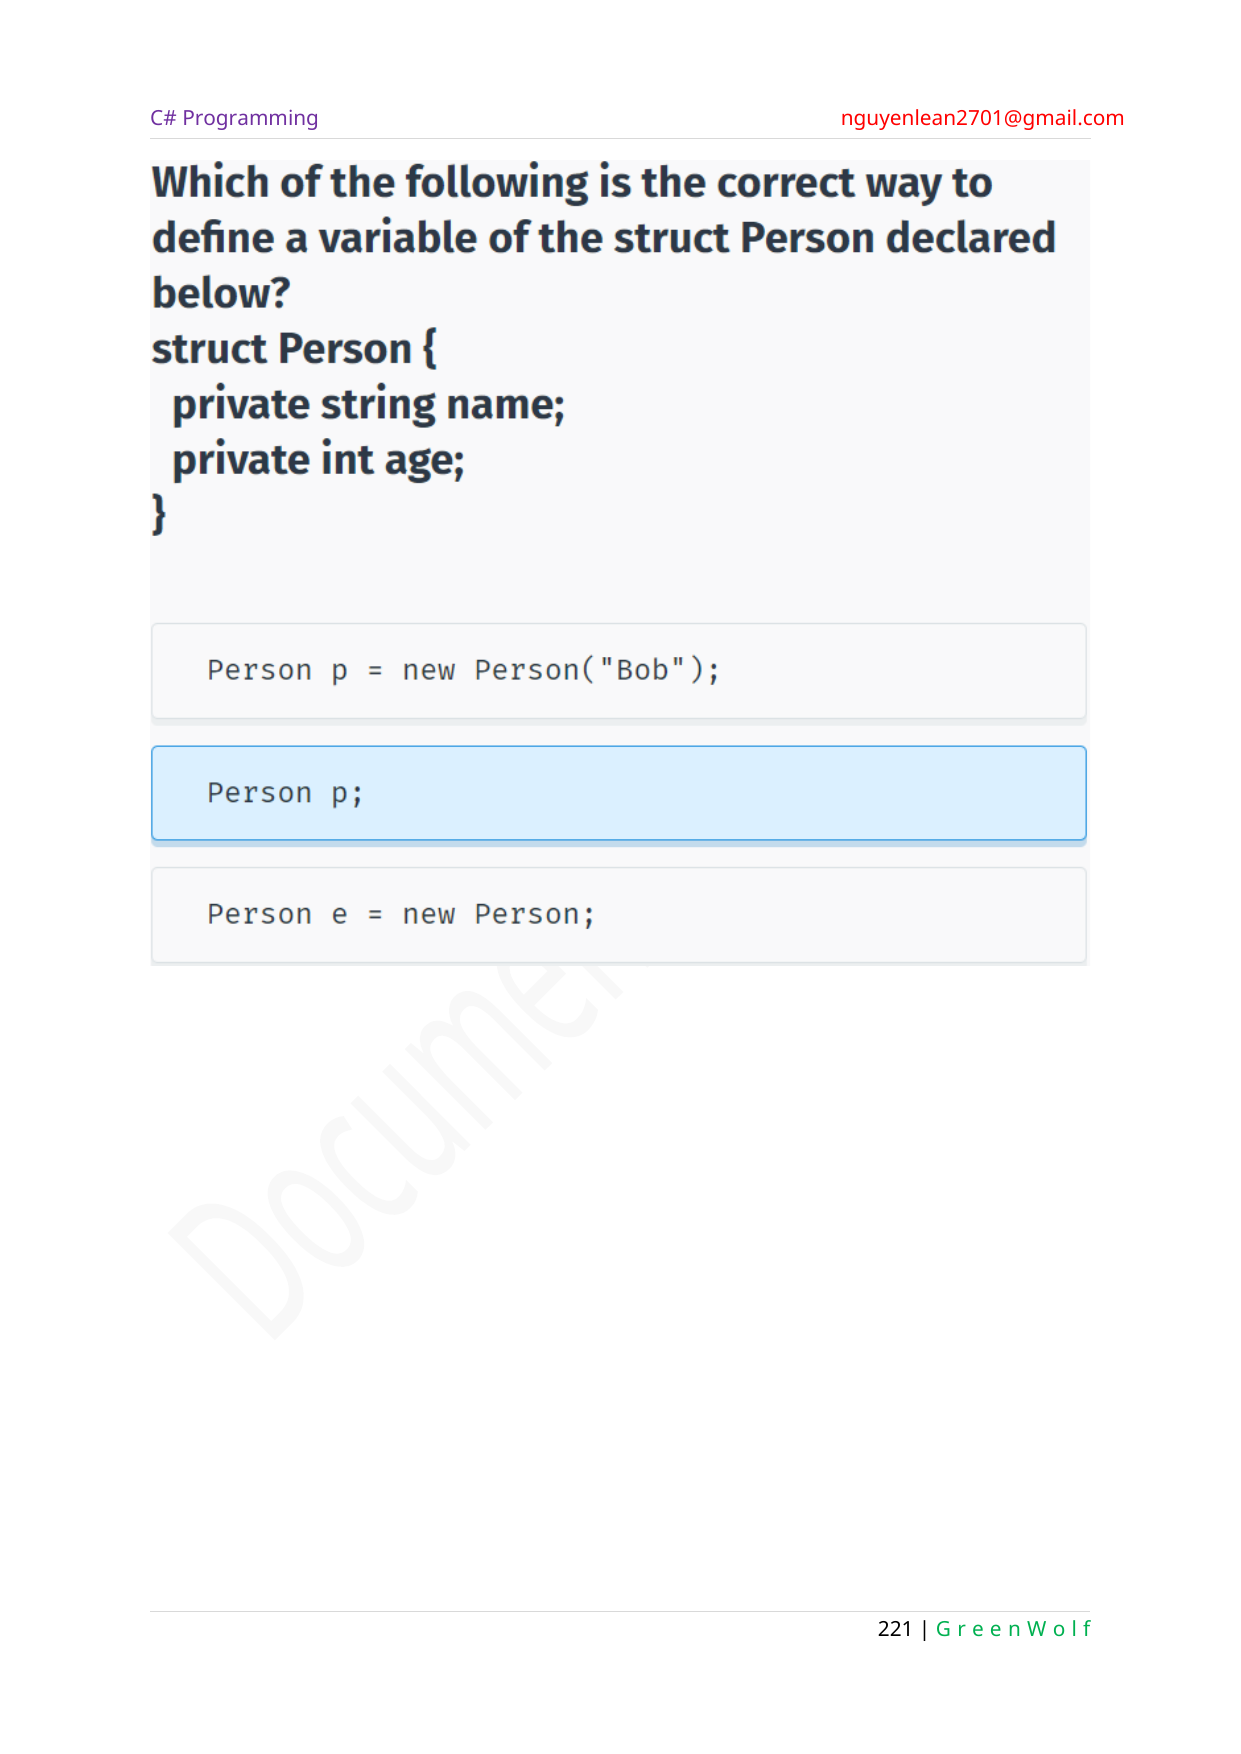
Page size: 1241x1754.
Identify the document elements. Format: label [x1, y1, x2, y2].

picture [150, 160, 1091, 966]
